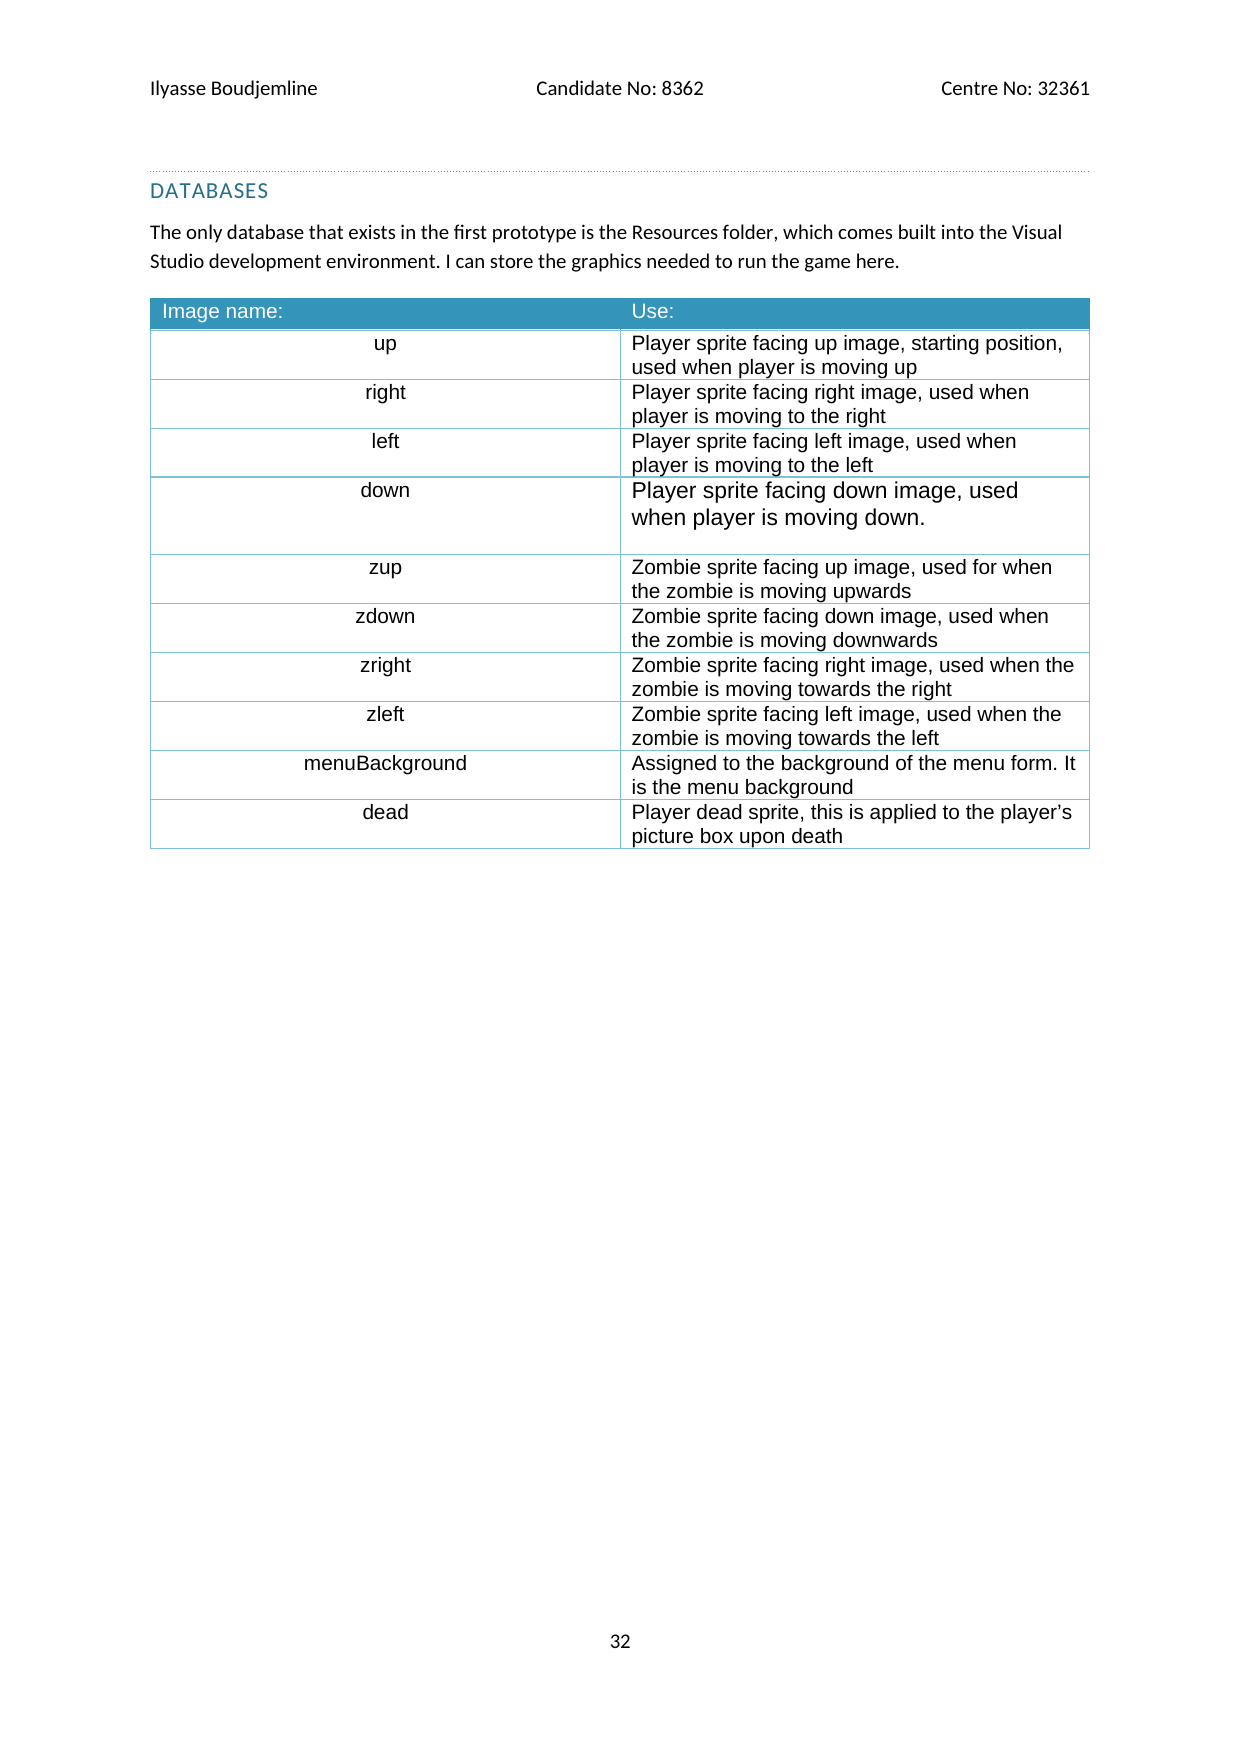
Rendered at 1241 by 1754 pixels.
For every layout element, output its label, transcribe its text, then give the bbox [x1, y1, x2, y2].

subtitle Databases [150, 171, 1090, 204]
table_cell Zombie sprite facing left image, used when the zombie is moving towards the left [621, 702, 1089, 750]
table_cell down [151, 478, 620, 554]
table_cell zup [151, 555, 620, 603]
table_cell Player sprite facing up image, starting position, used when player is moving up [621, 331, 1089, 378]
table_header Image name: [151, 299, 620, 329]
table_cell left [151, 429, 620, 476]
table_cell zright [151, 653, 620, 701]
table_cell right [151, 380, 620, 427]
text The only database that exists in the first prototype is the Resources folder, which comes built into the Visual Studio development environment. I can store the graphics needed to run the game here. [150, 219, 1090, 274]
table_cell Zombie sprite facing down image, used when the zombie is moving downwards [621, 604, 1089, 652]
table_header Use: [621, 299, 1089, 329]
table_cell up [151, 331, 620, 378]
table_cell zdown [151, 604, 620, 652]
table_cell menuBackground [151, 751, 620, 799]
table_cell zleft [151, 702, 620, 750]
table_cell Player sprite facing right image, used when player is moving to the right [621, 380, 1089, 427]
table_cell Player sprite facing down image, used when player is moving down. [621, 478, 1089, 554]
table_cell Zombie sprite facing up image, used for when the zombie is moving upwards [621, 555, 1089, 603]
table_cell Zombie sprite facing right image, used when the zombie is moving towards the right [621, 653, 1089, 701]
table_cell Player sprite facing left image, used when player is moving to the left [621, 429, 1089, 476]
table_cell Player dead sprite, this is applied to the player’s picture box upon death [621, 800, 1089, 848]
table_cell Assigned to the background of the menu form. It is the menu background [621, 751, 1089, 799]
table_cell dead [151, 800, 620, 848]
